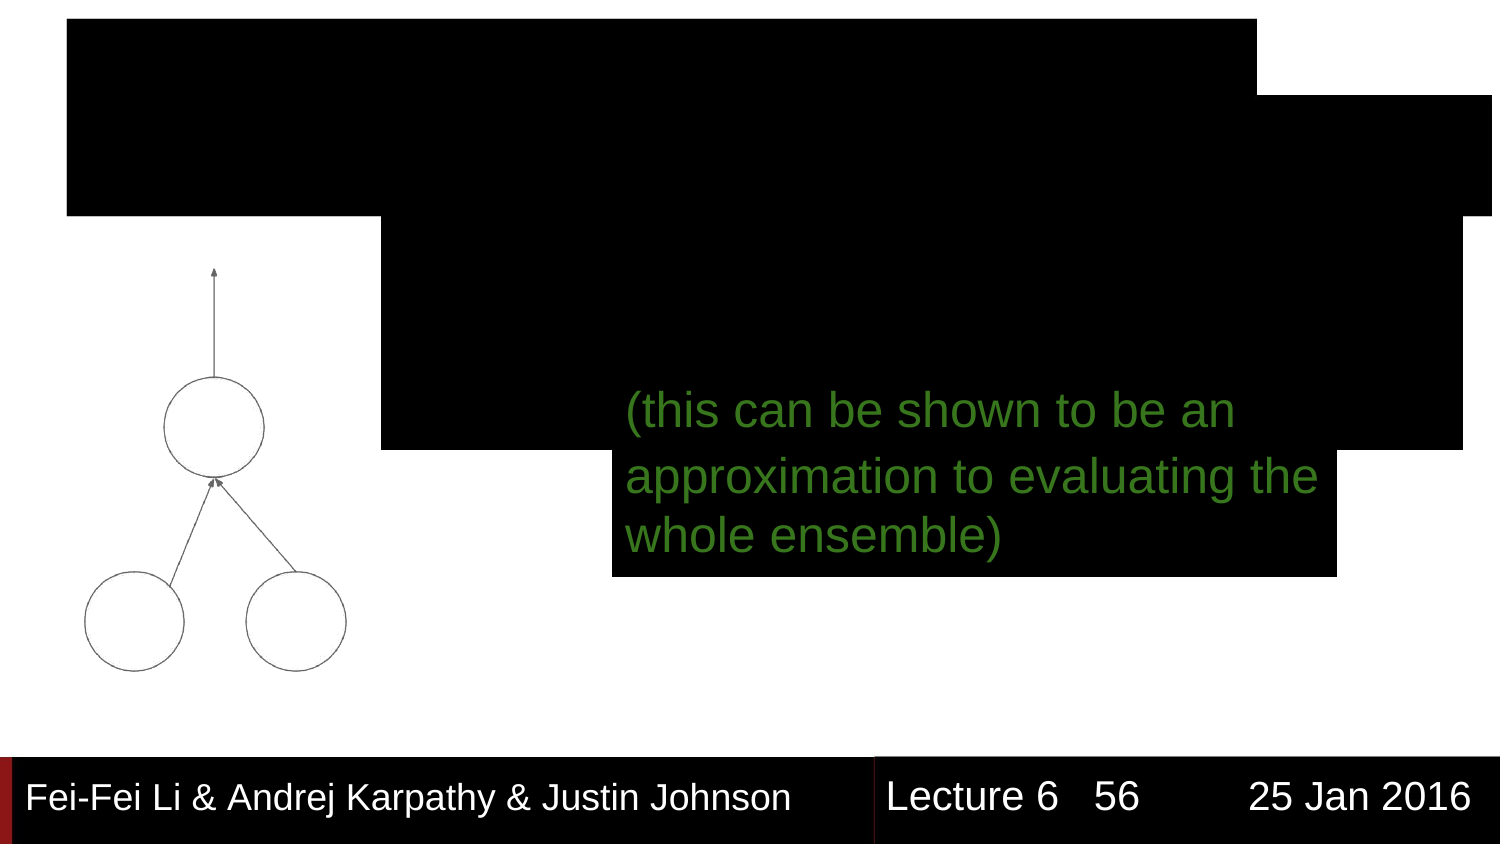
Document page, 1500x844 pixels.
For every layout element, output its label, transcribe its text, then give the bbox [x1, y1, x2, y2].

text approximation to evaluating the [625, 446, 1479, 504]
text (this can be shown to be an [625, 380, 1479, 437]
picture [0, 754, 1500, 844]
text Fei-Fei Li & Andrej Karpathy & Justin Johnson Lecture 6 56 25 Jan 2016 [25, 771, 1479, 819]
picture [64, 16, 1494, 674]
text Can in fact do this with a single forward pass! (approximately) Leave all input neurons turned on (no dropout). [81, 113, 1442, 244]
text whole ensemble) [625, 506, 1479, 563]
text At test time…. [81, 30, 1479, 102]
